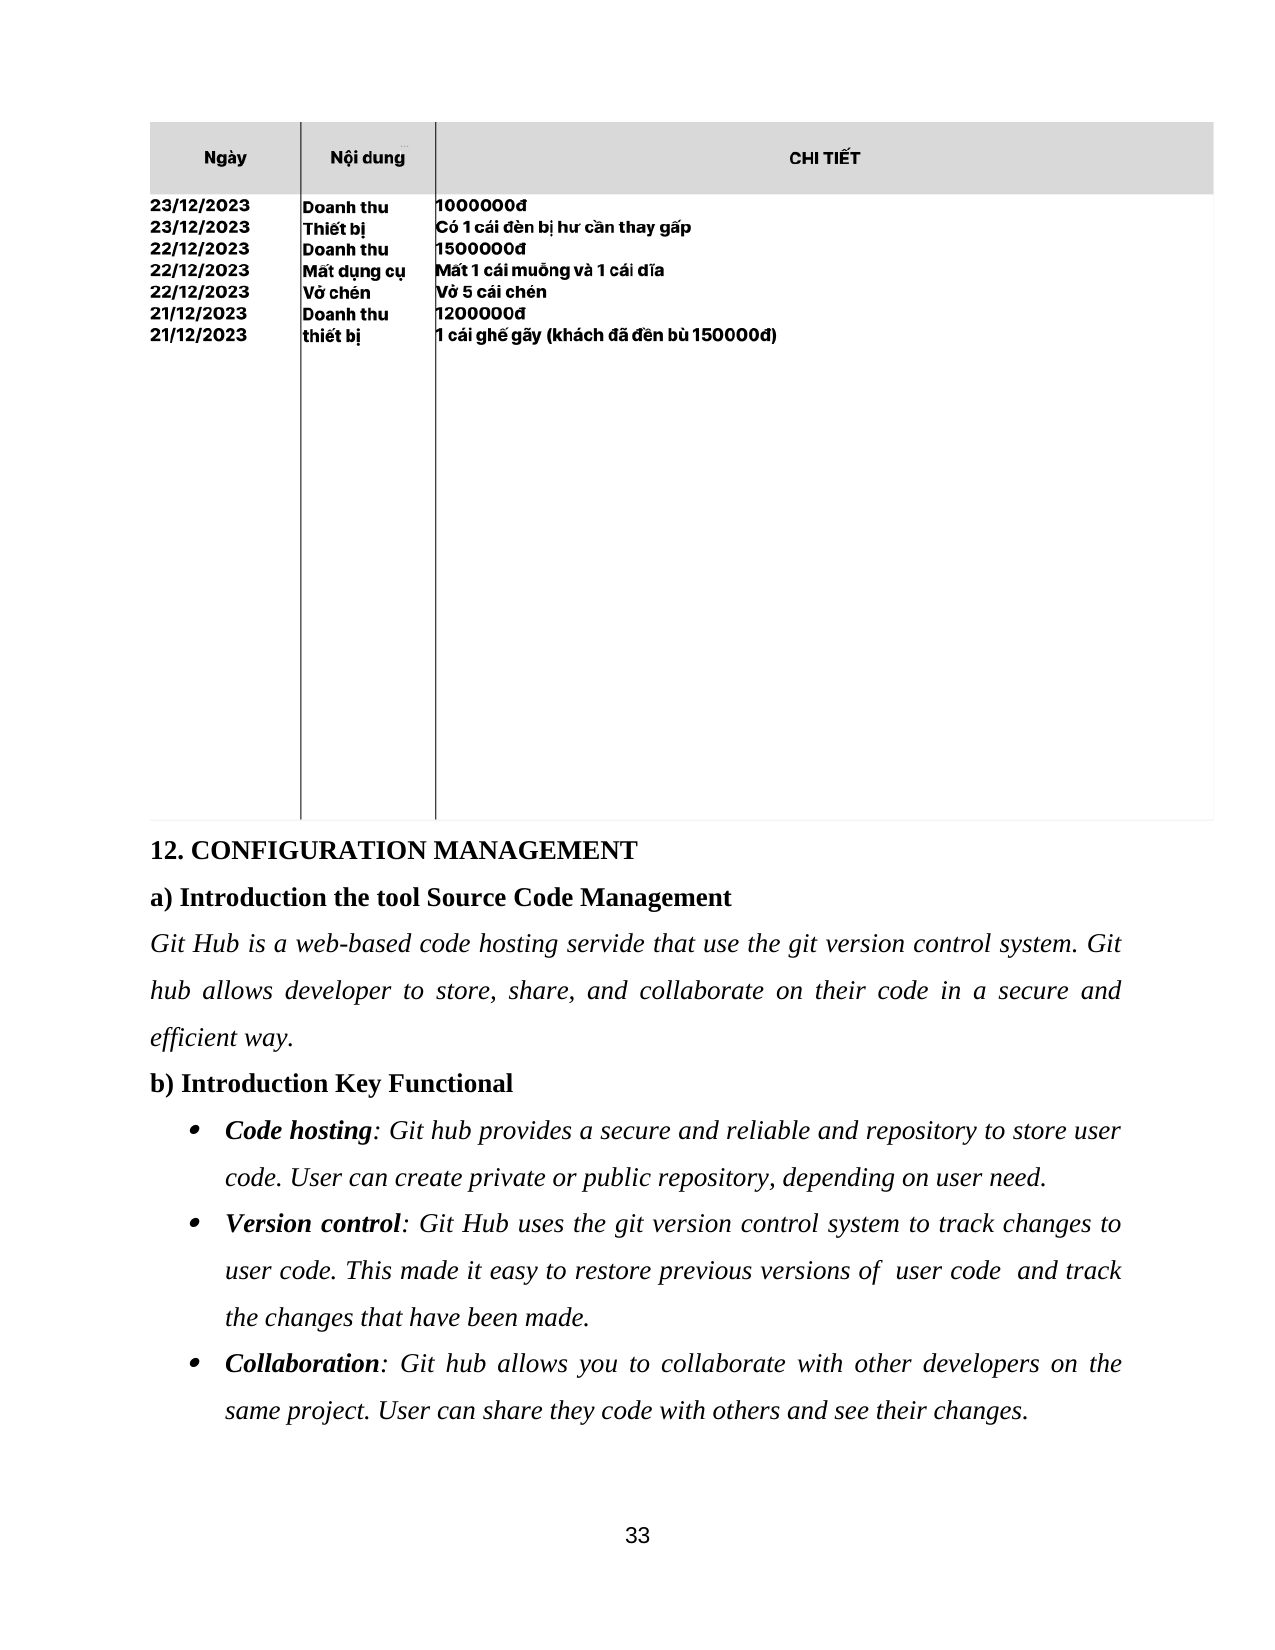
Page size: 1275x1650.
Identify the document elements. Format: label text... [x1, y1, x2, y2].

list Version control: Git Hub uses the git version control system to track changes to user code. This made it easy to restore previous versions of user code and track the changes that have been made. [187, 1207, 1125, 1332]
text a) Introduction the tool Source Code Management [150, 881, 1125, 912]
text Git Hub is a web-based code hosting servide that use the git version control system. Git hub allows developer to store, share, and collaborate on their code in a secure and efficient way. [150, 927, 1125, 1052]
list Code hosting: Git hub provides a secure and reliable and repository to store user code. User can create private or public repository, depending on user need. [187, 1114, 1125, 1192]
text b) Introduction Key Functional [150, 1067, 1125, 1098]
list Collaboration: Git hub allows you to collaborate with other developers on the same project. User can share they code with others and see their changes. [187, 1347, 1125, 1425]
picture [150, 122, 1214, 821]
text 12. CONFIGURATION MANAGEMENT [150, 834, 1125, 865]
